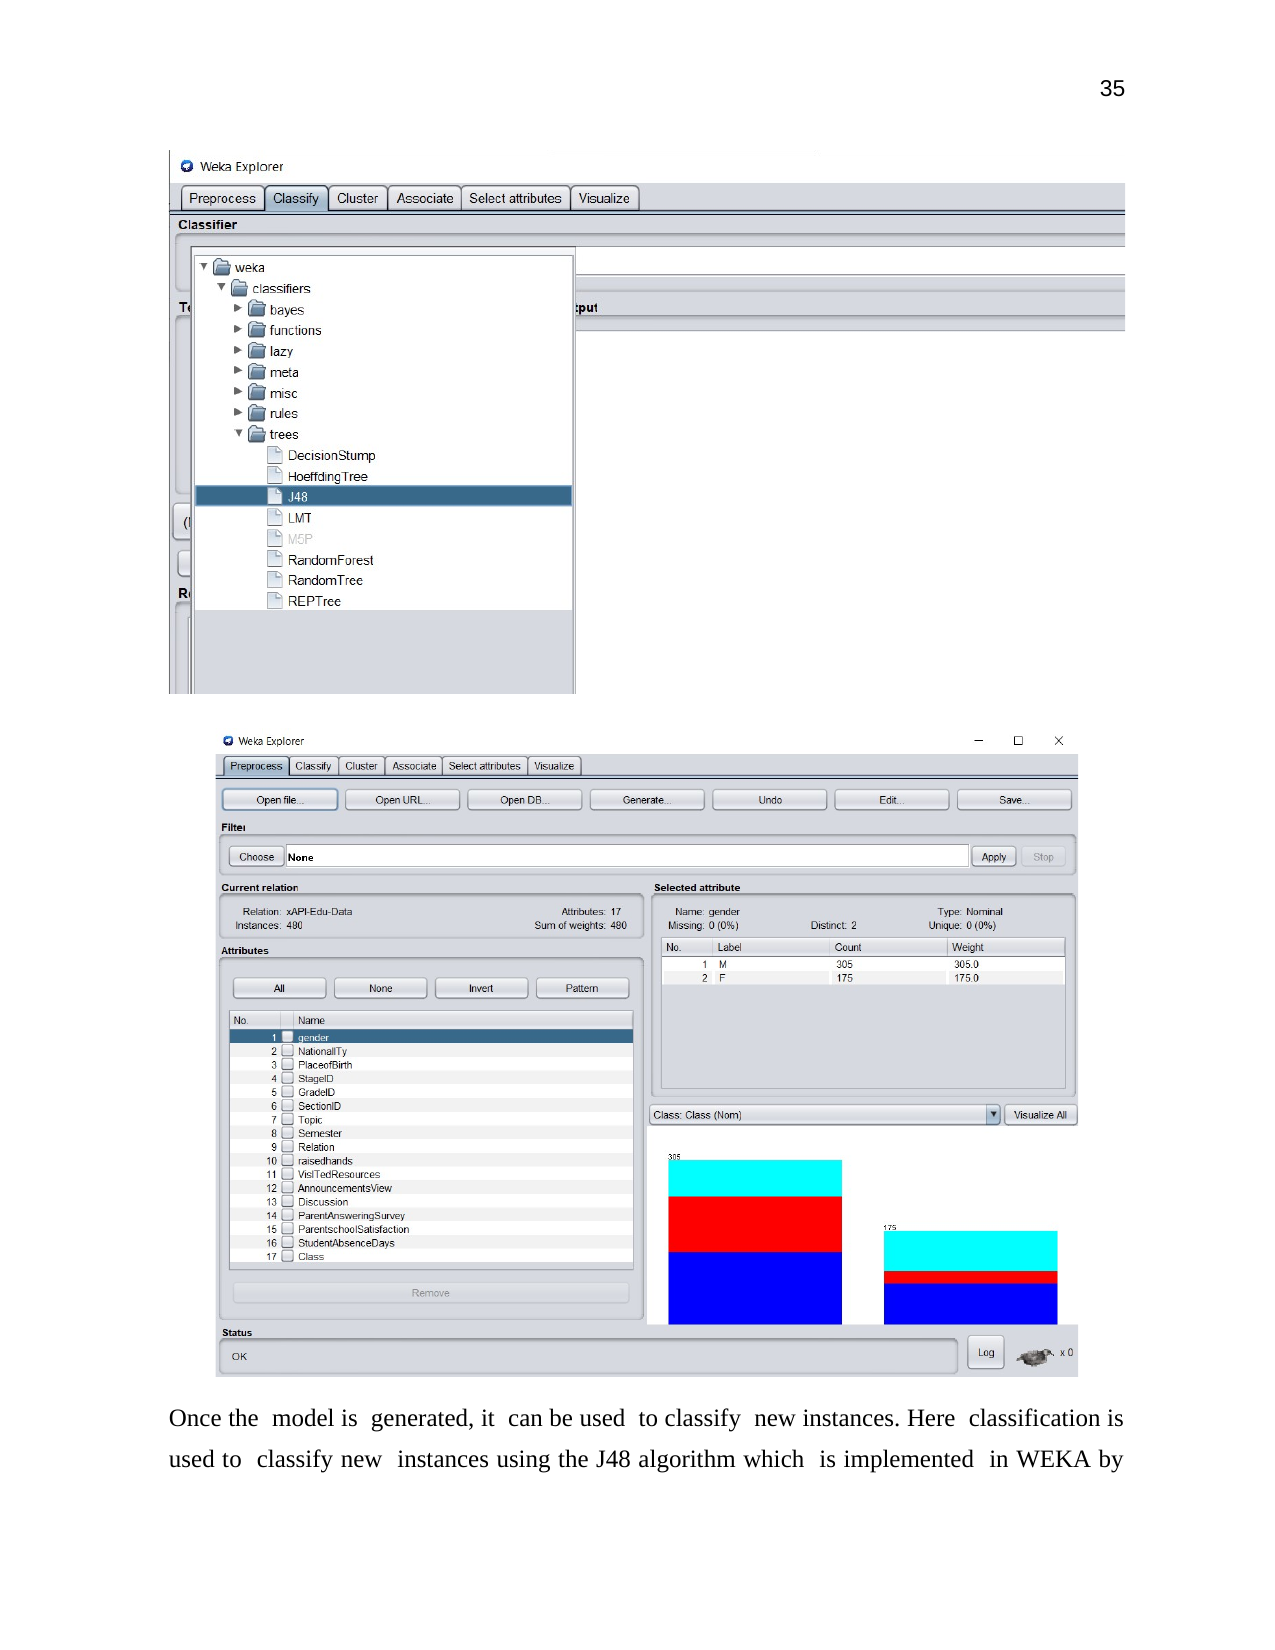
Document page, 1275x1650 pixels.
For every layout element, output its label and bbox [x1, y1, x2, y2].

picture [215, 728, 1079, 1377]
picture [168, 150, 1125, 694]
text [169, 1403, 1125, 1473]
